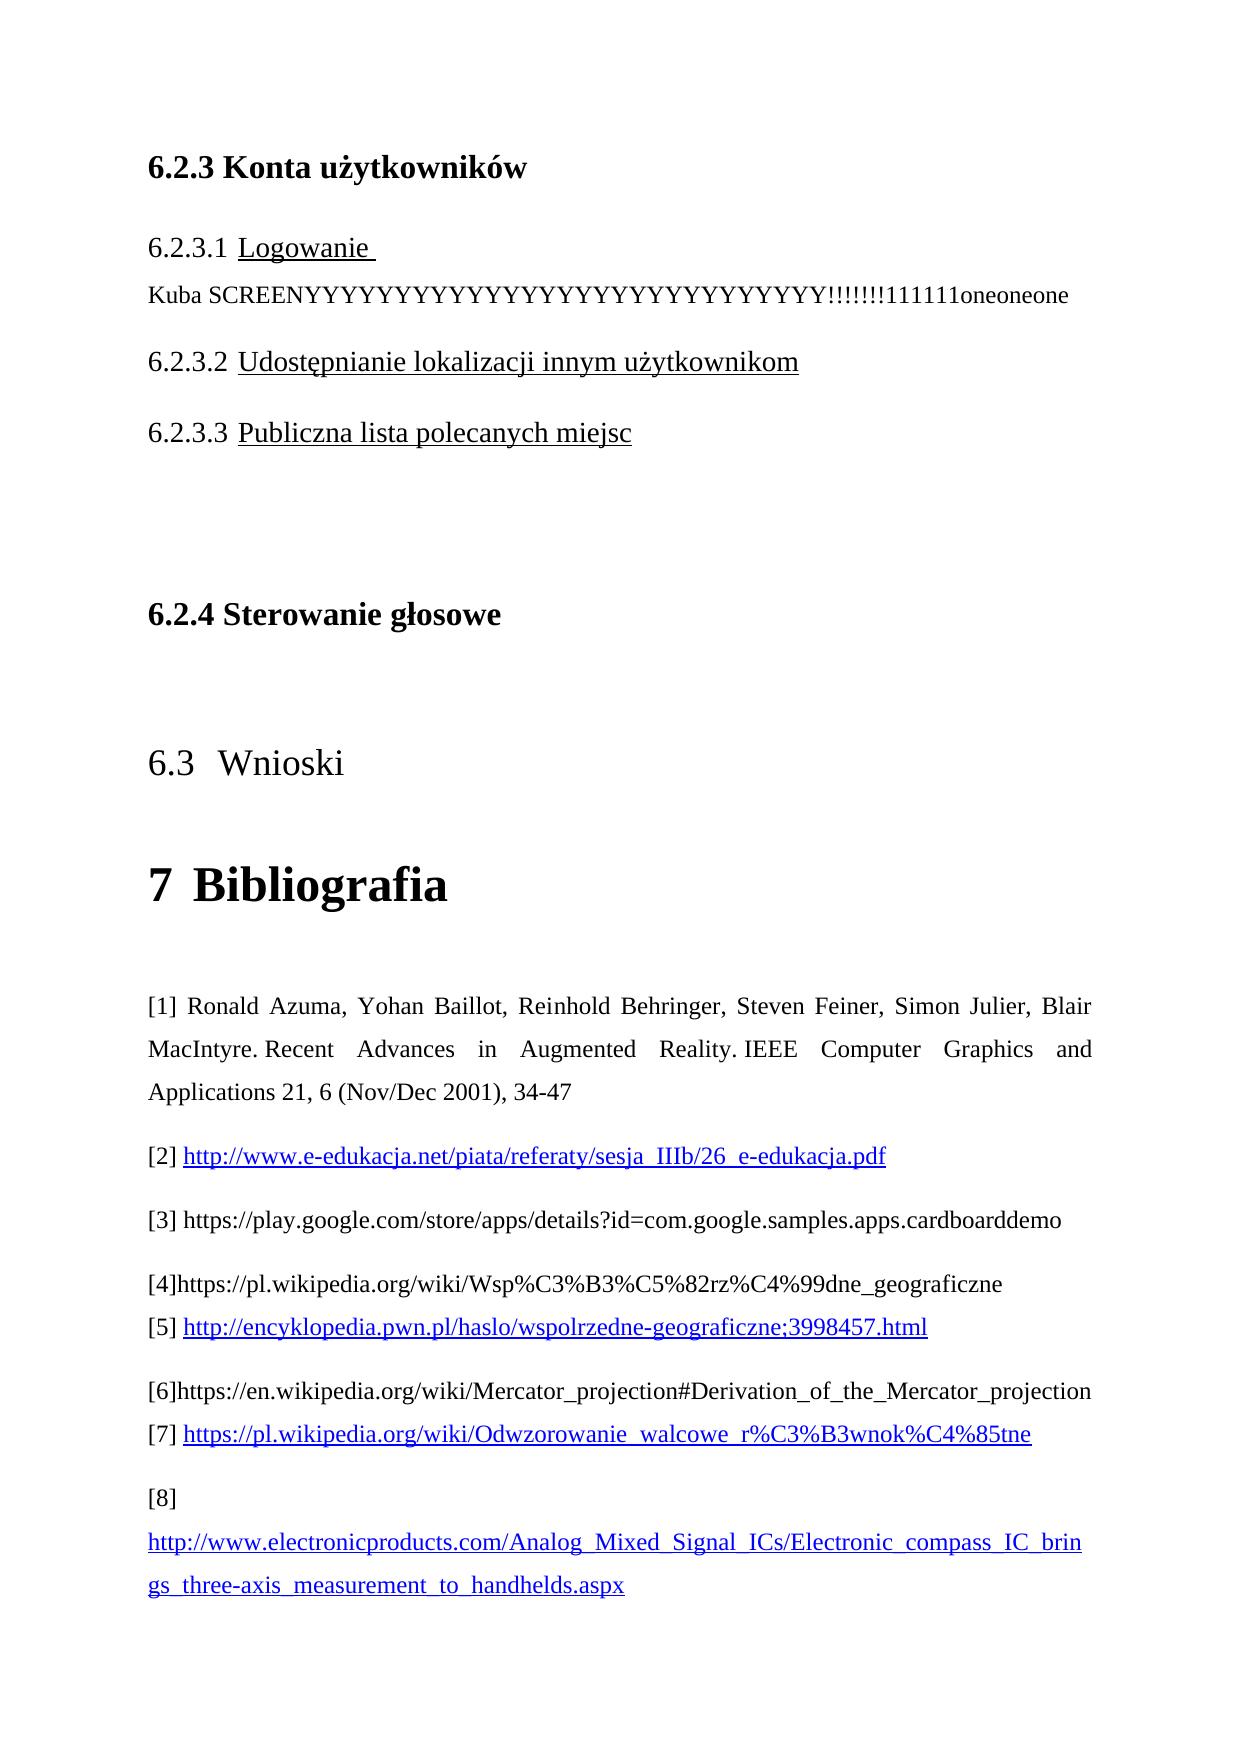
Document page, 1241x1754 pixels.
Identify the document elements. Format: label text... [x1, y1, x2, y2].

subtitle Sterowanie głosowe [148, 594, 1092, 632]
text [6]https://en.wikipedia.org/wiki/Mercator_projection#Derivation_of_the_Mercator_projection [7] https://pl.wikipedia.org/wiki/Odwzorowanie_walcowe_r%C3%B3wnok%C4%85tne [148, 1376, 1092, 1448]
subtitle Publiczna lista polecanych miejsc [148, 416, 1092, 449]
text [3] https://play.google.com/store/apps/details?id=com.google.samples.apps.cardboarddemo [148, 1205, 1092, 1234]
text [1] Ronald Azuma, Yohan Baillot, Reinhold Behringer, Steven Feiner, Simon Julier, Blair MacIntyre. Recent Advances in Augmented Reality. IEEE Computer Graphics and Applications 21, 6 (Nov/Dec 2001), 34-47 [148, 991, 1092, 1106]
text Kuba SCREENYYYYYYYYYYYYYYYYYYYYYYYYYYYYY!!!!!!!111111oneoneone [148, 281, 1092, 309]
text [8] http://www.electronicproducts.com/Analog_Mixed_Signal_ICs/Electronic_compass_IC_brings_three-axis_measurement_to_handhelds.aspx [148, 1483, 1092, 1598]
subtitle Logowanie [148, 230, 1092, 264]
subtitle Bibliografia [148, 855, 1092, 912]
text [2] http://www.e-edukacja.net/piata/referaty/sesja_IIIb/26_e-edukacja.pdf [148, 1141, 1092, 1170]
subtitle Wnioski [148, 740, 1092, 783]
subtitle Udostępnianie lokalizacji innym użytkownikom [148, 344, 1092, 378]
subtitle Konta użytkowników [148, 148, 1092, 186]
text [4]https://pl.wikipedia.org/wiki/Wsp%C3%B3%C5%82rz%C4%99dne_geograficzne [5] http://encyklopedia.pwn.pl/haslo/wspolrzedne-geograficzne;3998457.html [148, 1269, 1092, 1341]
